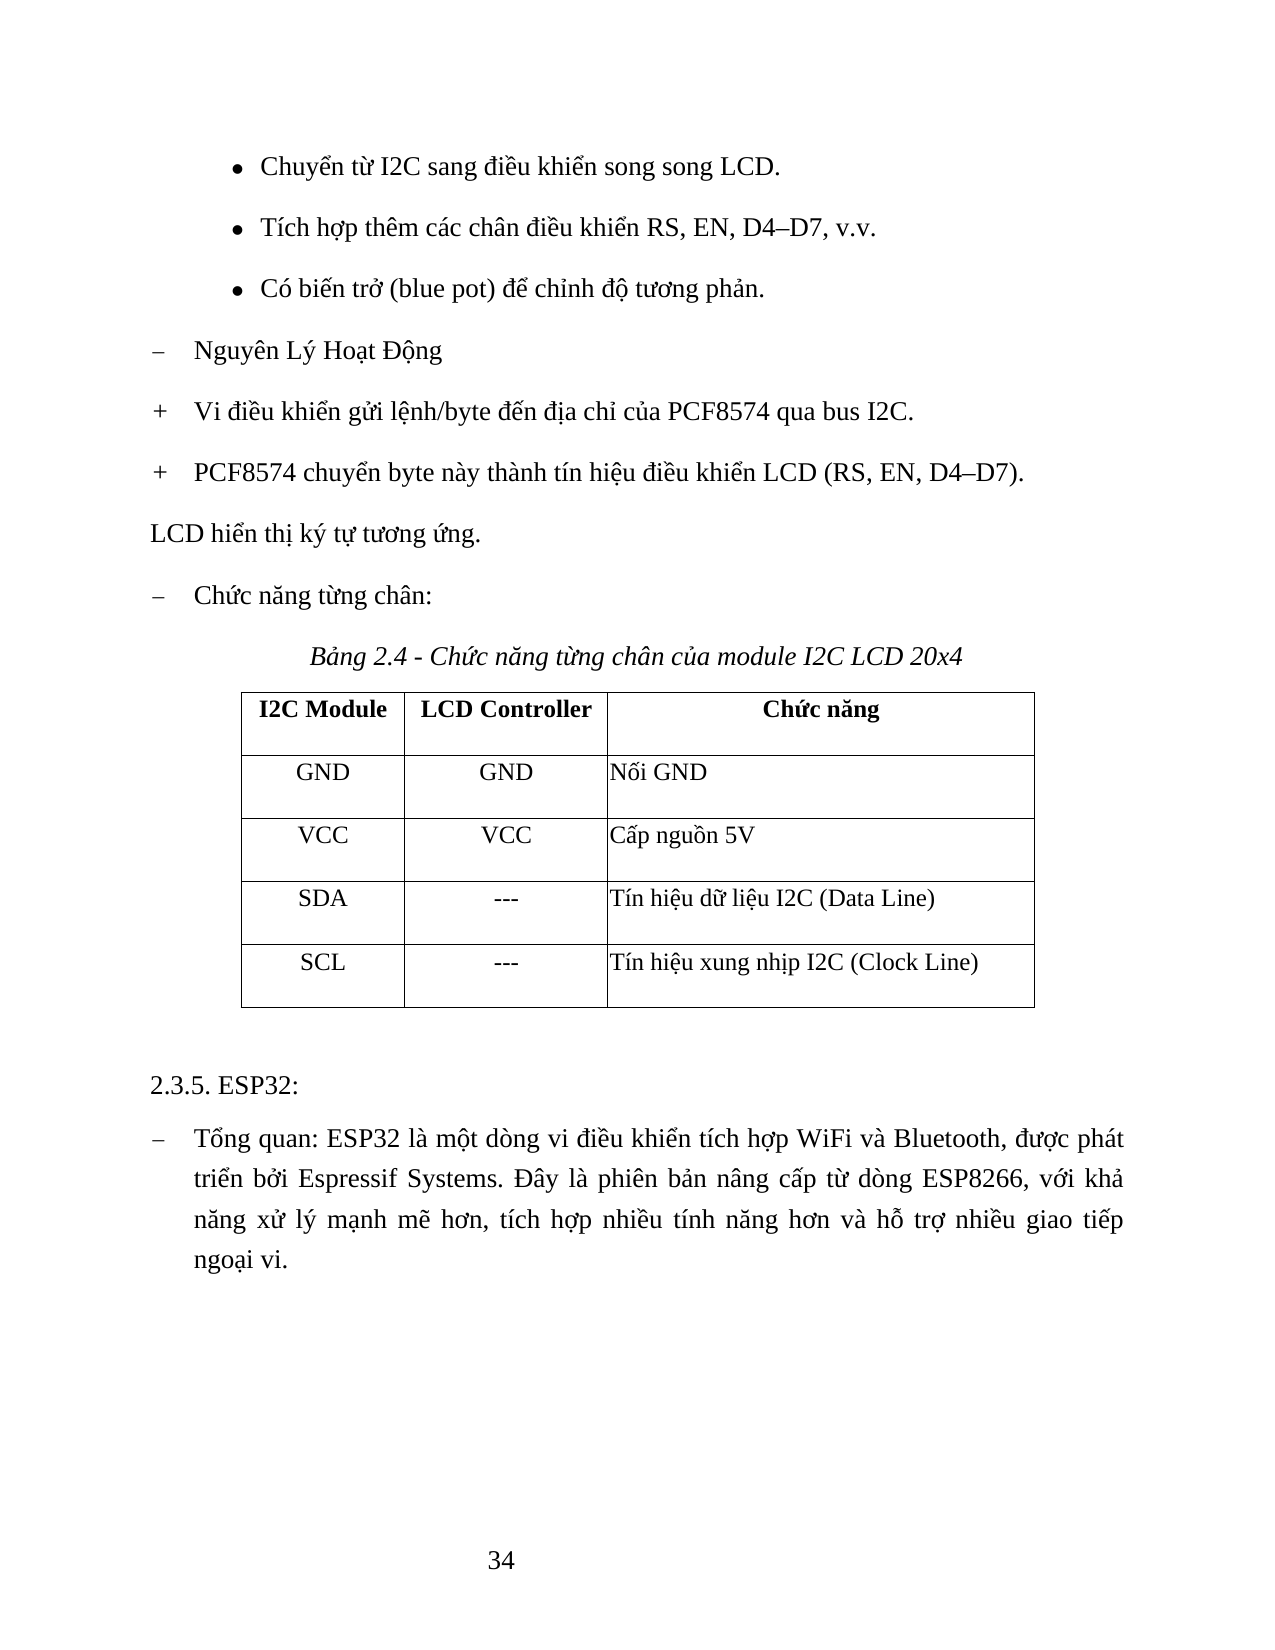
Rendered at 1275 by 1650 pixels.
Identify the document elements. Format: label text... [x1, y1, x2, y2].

table_cell Cấp nguồn 5V [608, 819, 1034, 881]
text LCD hiển thị ký tự tương ứng. [150, 517, 1125, 549]
list Nguyên Lý Hoạt Động [150, 334, 1125, 365]
table_header Chức năng [608, 693, 1034, 755]
list Vi điều khiển gửi lệnh/byte đến địa chỉ của PCF8574 qua bus I2C. [150, 395, 1125, 426]
list Tích hợp thêm các chân điều khiển RS, EN, D4–D7, v.v. [231, 211, 1125, 242]
table_cell Nối GND [608, 756, 1034, 818]
list Chuyển từ I2C sang điều khiển song song LCD. [231, 150, 1125, 181]
table_cell VCC [405, 819, 607, 881]
list PCF8574 chuyển byte này thành tín hiệu điều khiển LCD (RS, EN, D4–D7). [150, 456, 1125, 487]
table_header LCD Controller [405, 693, 607, 755]
table_cell GND [242, 756, 404, 818]
list Chức năng từng chân: [150, 579, 1125, 610]
subtitle ESP32: [150, 1069, 1125, 1100]
table_cell SDA [242, 882, 404, 944]
table_cell --- [405, 882, 607, 944]
list Có biến trở (blue pot) để chỉnh độ tương phản. [231, 272, 1125, 304]
table_cell VCC [242, 819, 404, 881]
table_cell GND [405, 756, 607, 818]
table_header I2C Module [242, 693, 404, 755]
table_cell Tín hiệu xung nhịp I2C (Clock Line) [608, 945, 1034, 1007]
table_cell --- [405, 945, 607, 1007]
list Tổng quan: ESP32 là một dòng vi điều khiển tích hợp WiFi và Bluetooth, được phát triển bởi Espressif Systems. Đây là phiên bản nâng cấp từ dòng ESP8266, với khả năng xử lý mạnh mẽ hơn, tích hợp nhiều tính năng hơn và hỗ trợ nhiều giao tiếp ngoại vi. [150, 1122, 1125, 1274]
table_cell Tín hiệu dữ liệu I2C (Data Line) [608, 882, 1034, 944]
text Bảng 2.4 - Chức năng từng chân của module I2C LCD 20x4 [150, 640, 1125, 671]
table_cell SCL [242, 945, 404, 1007]
